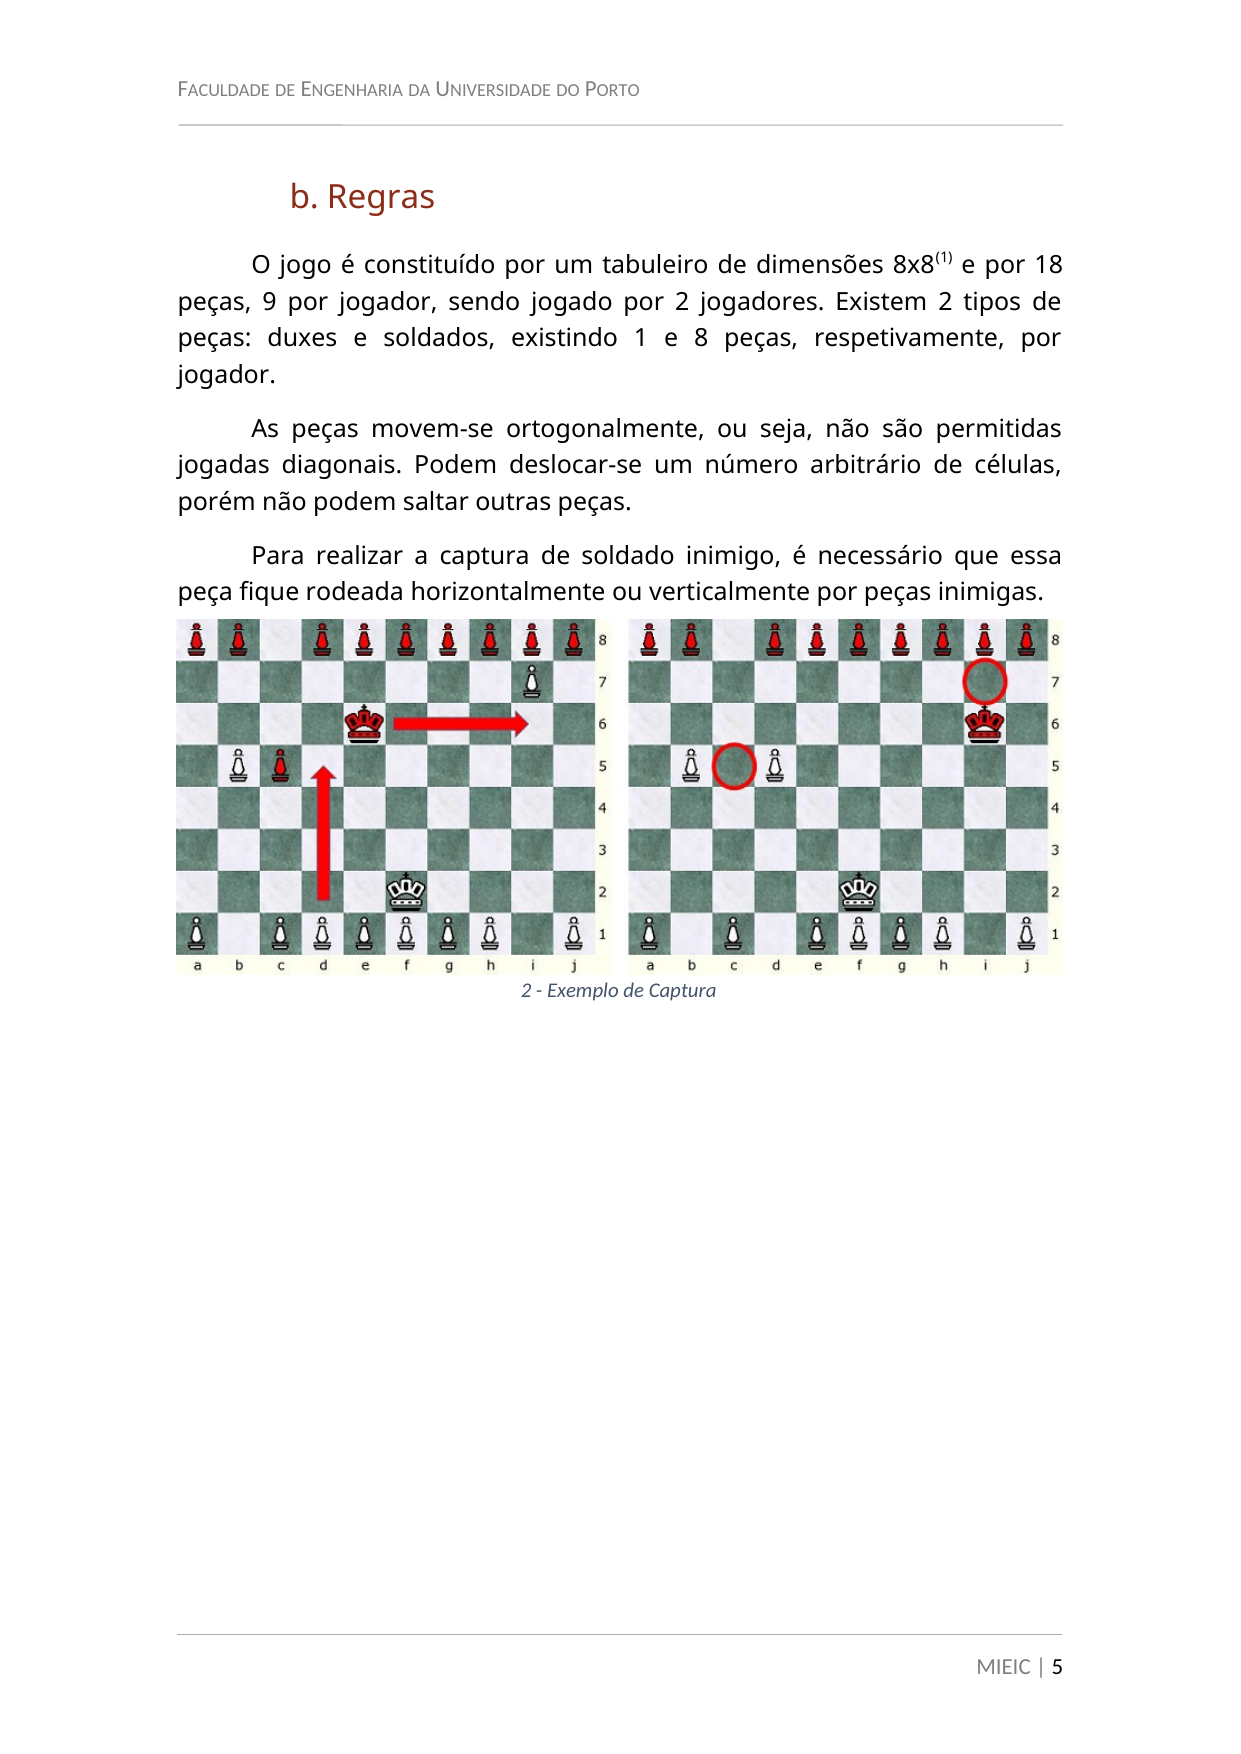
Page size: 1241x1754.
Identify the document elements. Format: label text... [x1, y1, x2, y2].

text As peças movem-se ortogonalmente, ou seja, não são permitidas jogadas diagonais. Podem deslocar-se um número arbitrário de células, porém não podem saltar outras peças. [177, 410, 1063, 518]
text Para realizar a captura de soldado inimigo, é necessário que essa peça fique rodeada horizontalmente ou verticalmente por peças inimigas. [177, 537, 1063, 608]
picture [176, 619, 1063, 975]
text Regras [289, 173, 1063, 218]
text O jogo é constituído por um tabuleiro de dimensões 8x8(1) e por 18 peças, 9 por jogador, sendo jogado por 2 jogadores. Existem 2 tipos de peças: duxes e soldados, existindo 1 e 8 peças, respetivamente, por jogador. [177, 247, 1063, 391]
